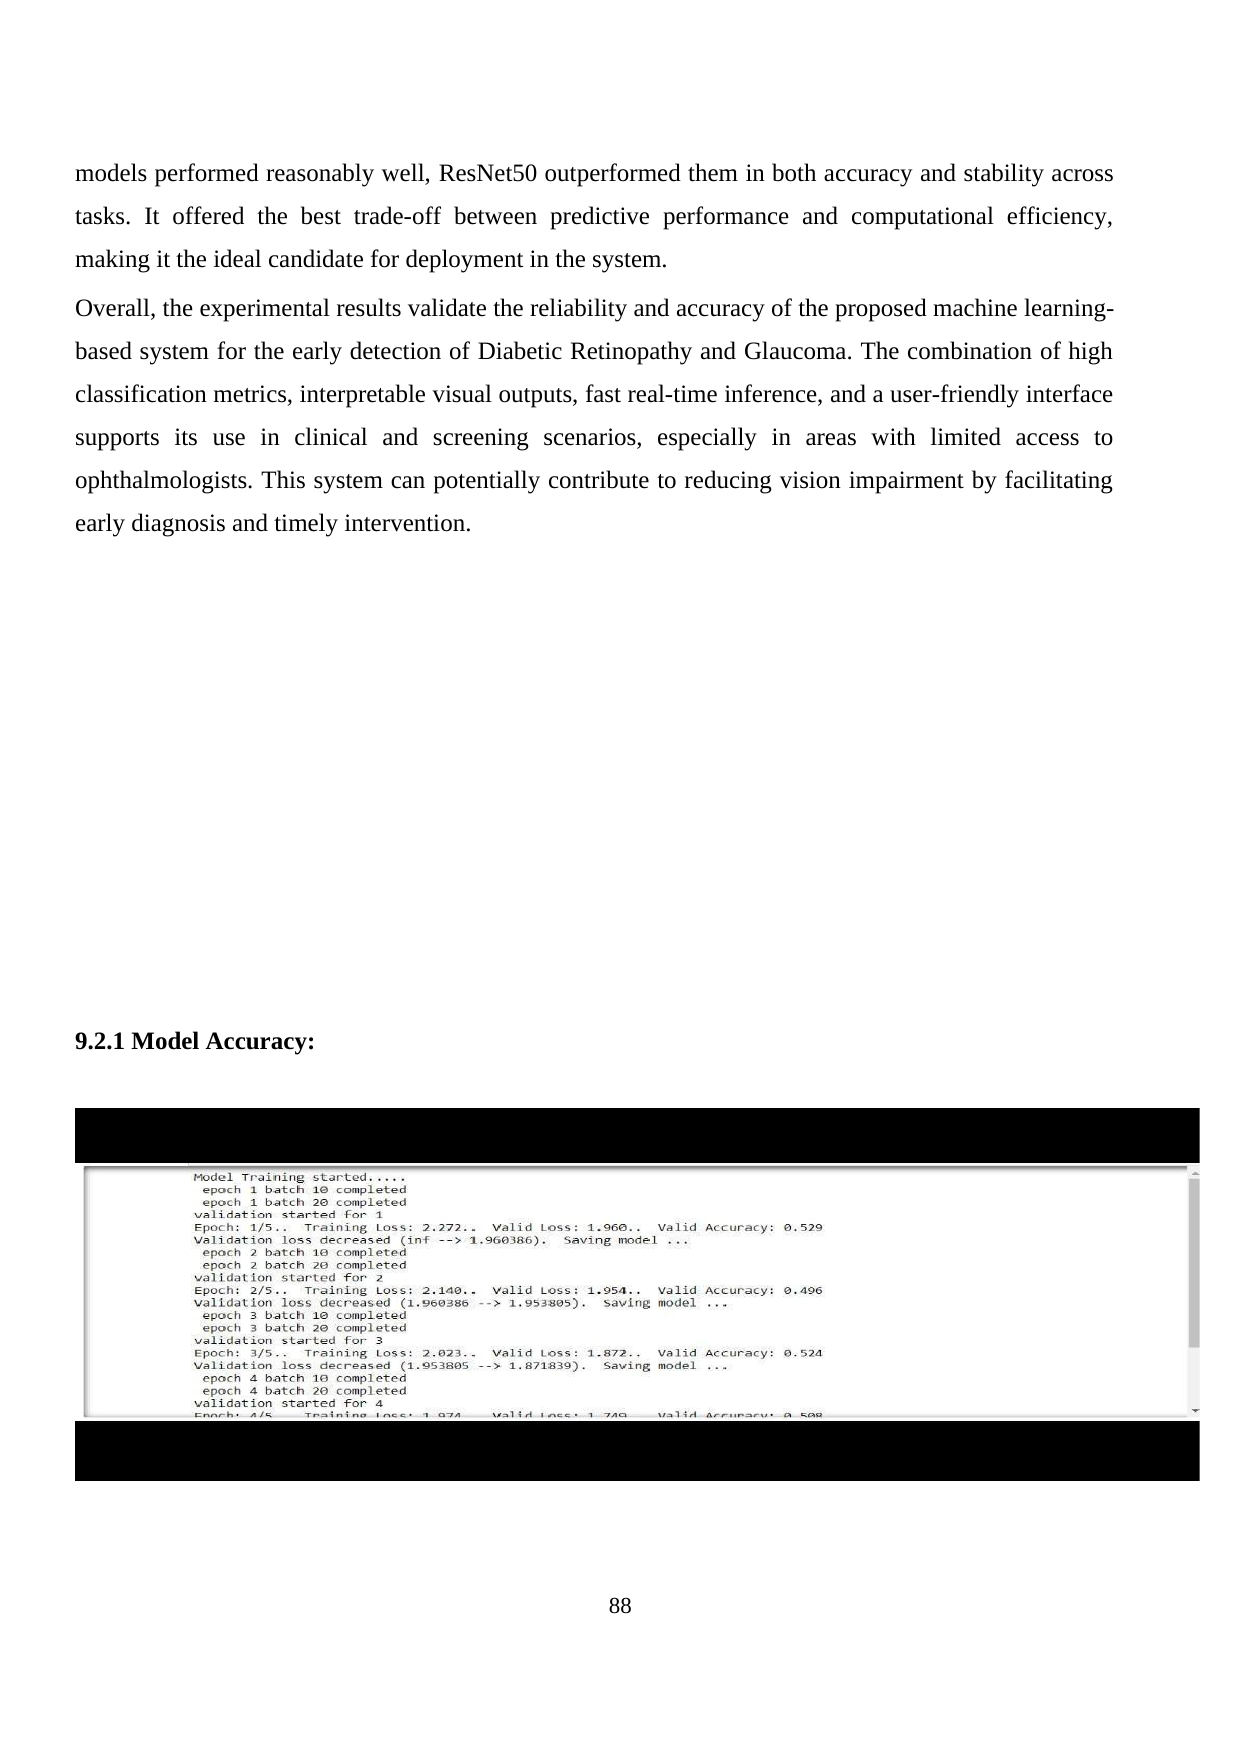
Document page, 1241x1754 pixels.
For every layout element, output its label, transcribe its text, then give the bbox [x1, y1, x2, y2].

picture [75, 1108, 1200, 1481]
subtitle Overall, the experimental results validate the reliability and accuracy of the proposed machine learning-based system for the early detection of Diabetic Retinopathy and Glaucoma. The combination of high classification metrics, interpretable visual outputs, fast real-time inference, and a user-friendly interface supports its use in clinical and screening scenarios, especially in areas with limited access to ophthalmologists. This system can potentially contribute to reducing vision impairment by facilitating early diagnosis and timely intervention. [75, 293, 1115, 537]
text 9.2.1 Model Accuracy: [75, 1026, 1165, 1055]
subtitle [75, 158, 1115, 273]
